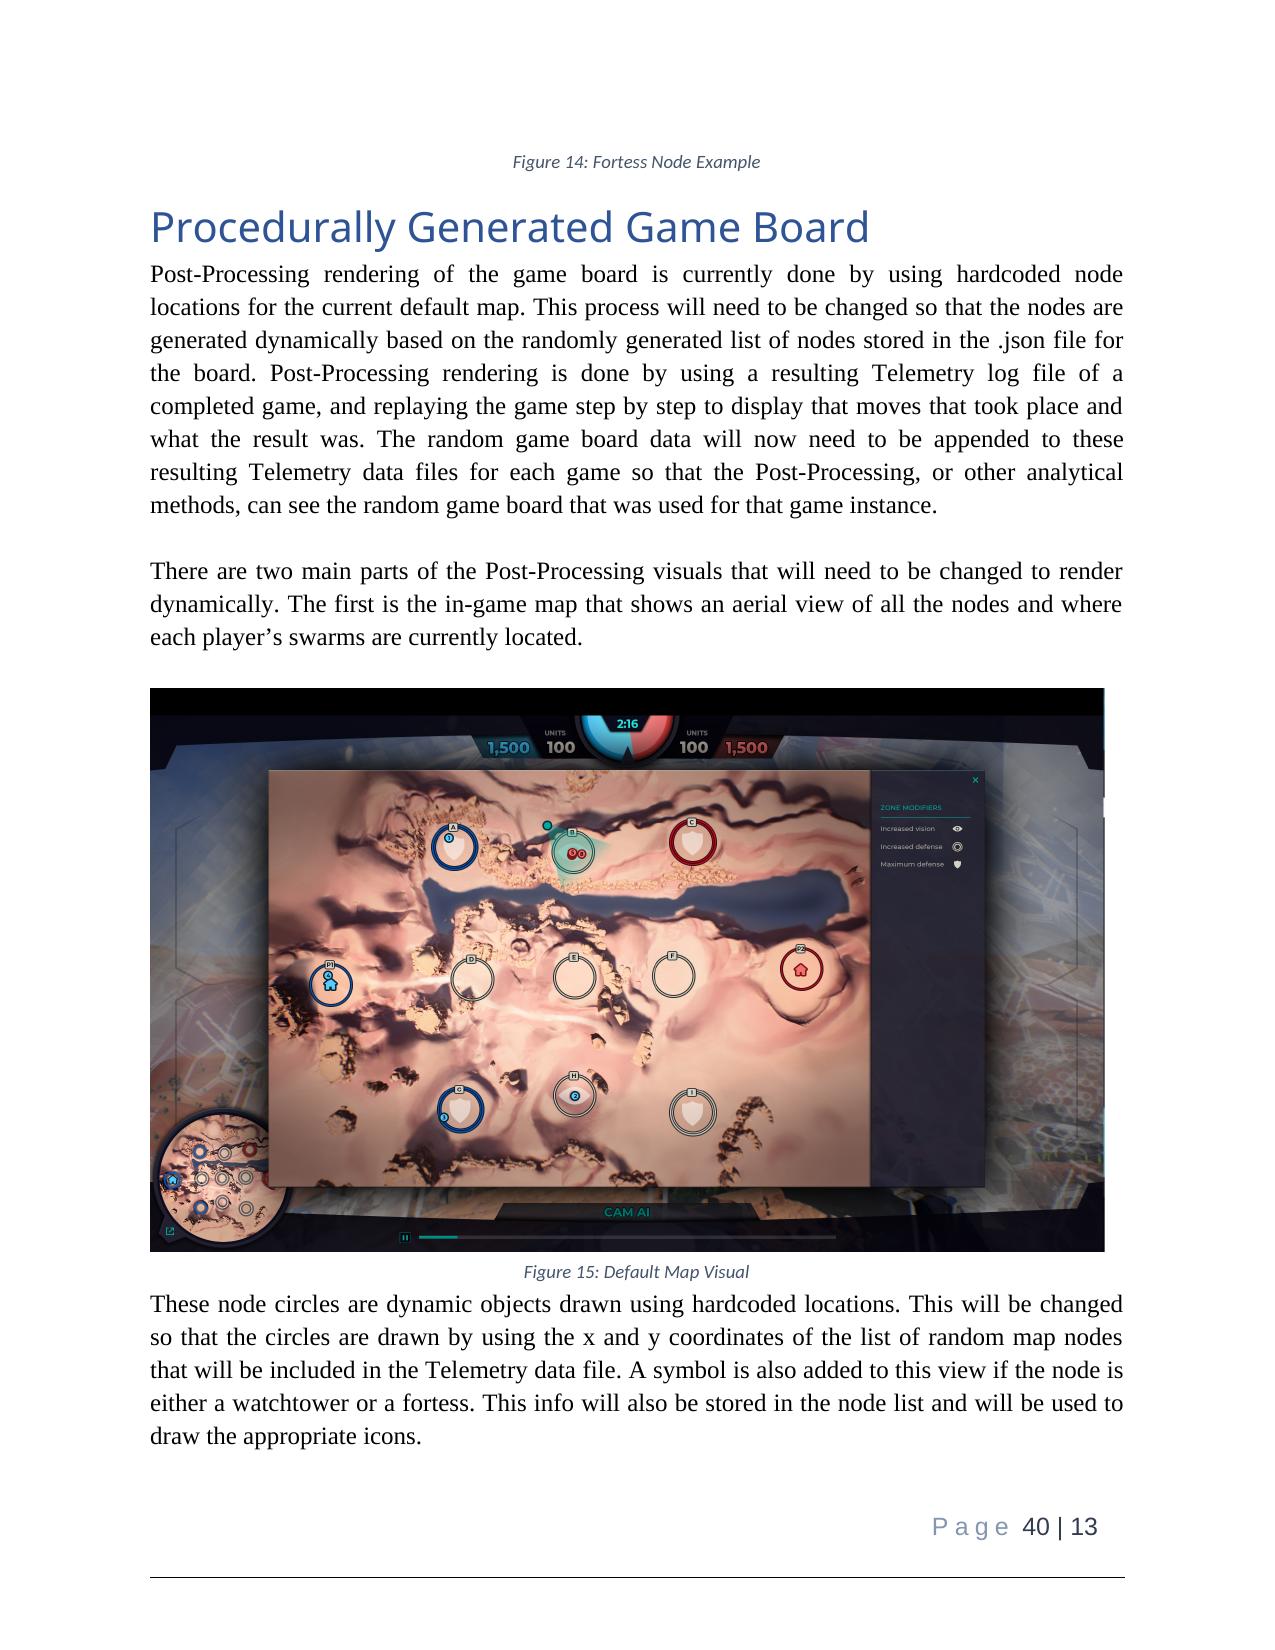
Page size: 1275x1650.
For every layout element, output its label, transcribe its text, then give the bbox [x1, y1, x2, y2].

subtitle Procedurally Generated Game Board [150, 198, 1125, 255]
text Post-Processing rendering of the game board is currently done by using hardcoded node locations for the current default map. This process will need to be changed so that the nodes are generated dynamically based on the randomly generated list of nodes stored in the .json file for the board. Post-Processing rendering is done by using a resulting Telemetry log file of a completed game, and replaying the game step by step to display that moves that took place and what the result was. The random game board data will now need to be appended to these resulting Telemetry data files for each game so that the Post-Processing, or other analytical methods, can see the random game board that was used for that game instance. [150, 259, 1125, 519]
text These node circles are dynamic objects drawn using hardcoded locations. This will be changed so that the circles are drawn by using the x and y coordinates of the list of random map nodes that will be included in the Telemetry data file. A symbol is also added to this view if the node is either a watchtower or a fortess. This info will also be stored in the node list and will be used to draw the appropriate icons. [150, 1289, 1125, 1450]
picture [150, 688, 1105, 1252]
text There are two main parts of the Post-Processing visuals that will need to be changed to render dynamically. The first is the in-game map that shows an aerial view of all the nodes and where each player’s swarms are currently located. [150, 556, 1125, 651]
text Figure 14: Fortess Node Example [150, 150, 1125, 173]
